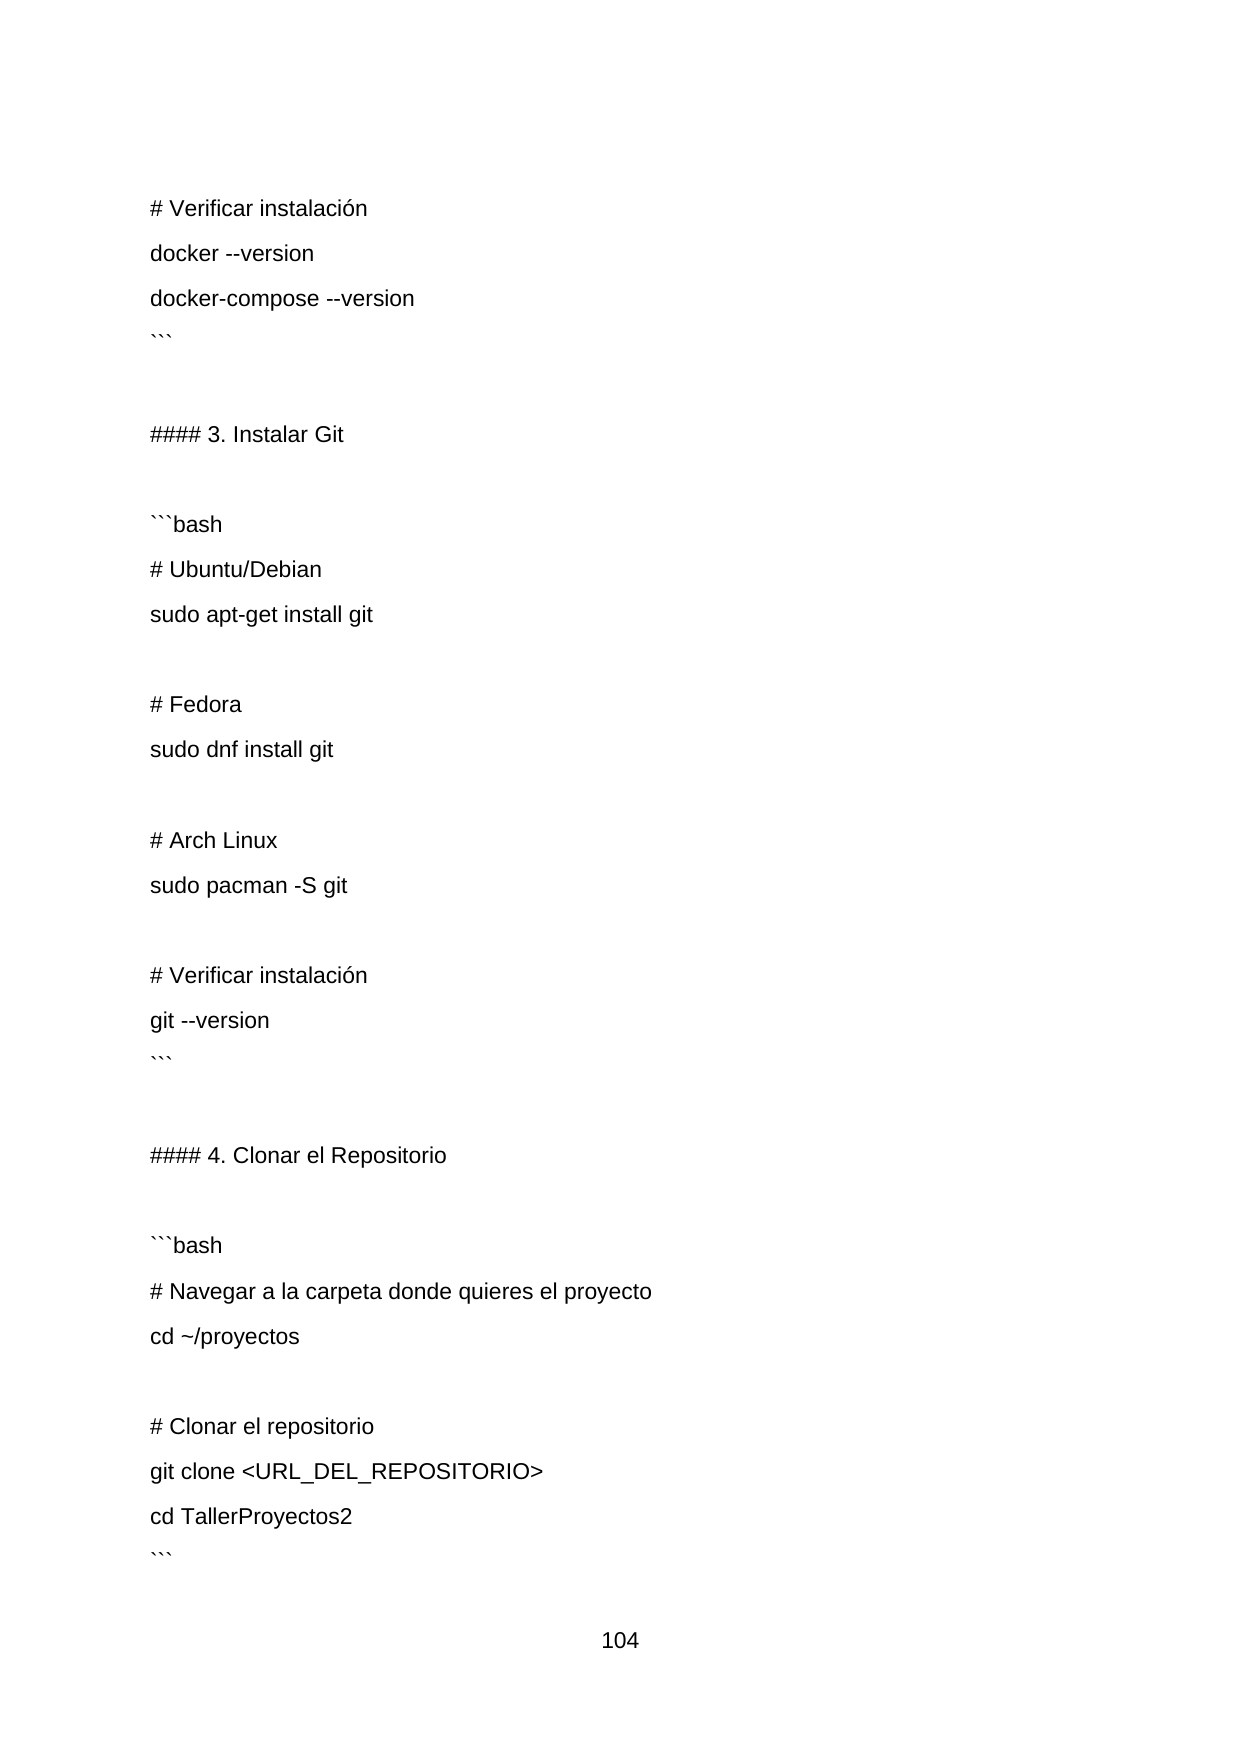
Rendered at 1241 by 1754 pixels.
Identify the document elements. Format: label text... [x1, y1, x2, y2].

text cd TallerProyectos2 [150, 1503, 1090, 1529]
text # Verificar instalación [150, 962, 1090, 988]
text ```bash [150, 1232, 1090, 1259]
text sudo apt-get install git [150, 601, 1090, 627]
text docker --version [150, 240, 1090, 267]
text cd ~/proyectos [150, 1323, 1090, 1349]
text git clone <URL_DEL_REPOSITORIO> [150, 1458, 1090, 1484]
text # Ubuntu/Debian [150, 556, 1090, 582]
text ``` [150, 330, 1090, 357]
text #### 4. Clonar el Repositorio [150, 1142, 1090, 1169]
text ``` [150, 1052, 1090, 1078]
text # Fedora [150, 691, 1090, 718]
text # Arch Linux [150, 827, 1090, 853]
text sudo dnf install git [150, 736, 1090, 763]
text ``` [150, 1548, 1090, 1574]
text git --version [150, 1007, 1090, 1033]
text # Verificar instalación [150, 195, 1090, 221]
text docker-compose --version [150, 285, 1090, 312]
text sudo pacman -S git [150, 872, 1090, 898]
text #### 3. Instalar Git [150, 421, 1090, 447]
text ```bash [150, 511, 1090, 537]
text # Navegar a la carpeta donde quieres el proyecto [150, 1278, 1090, 1304]
text # Clonar el repositorio [150, 1413, 1090, 1439]
